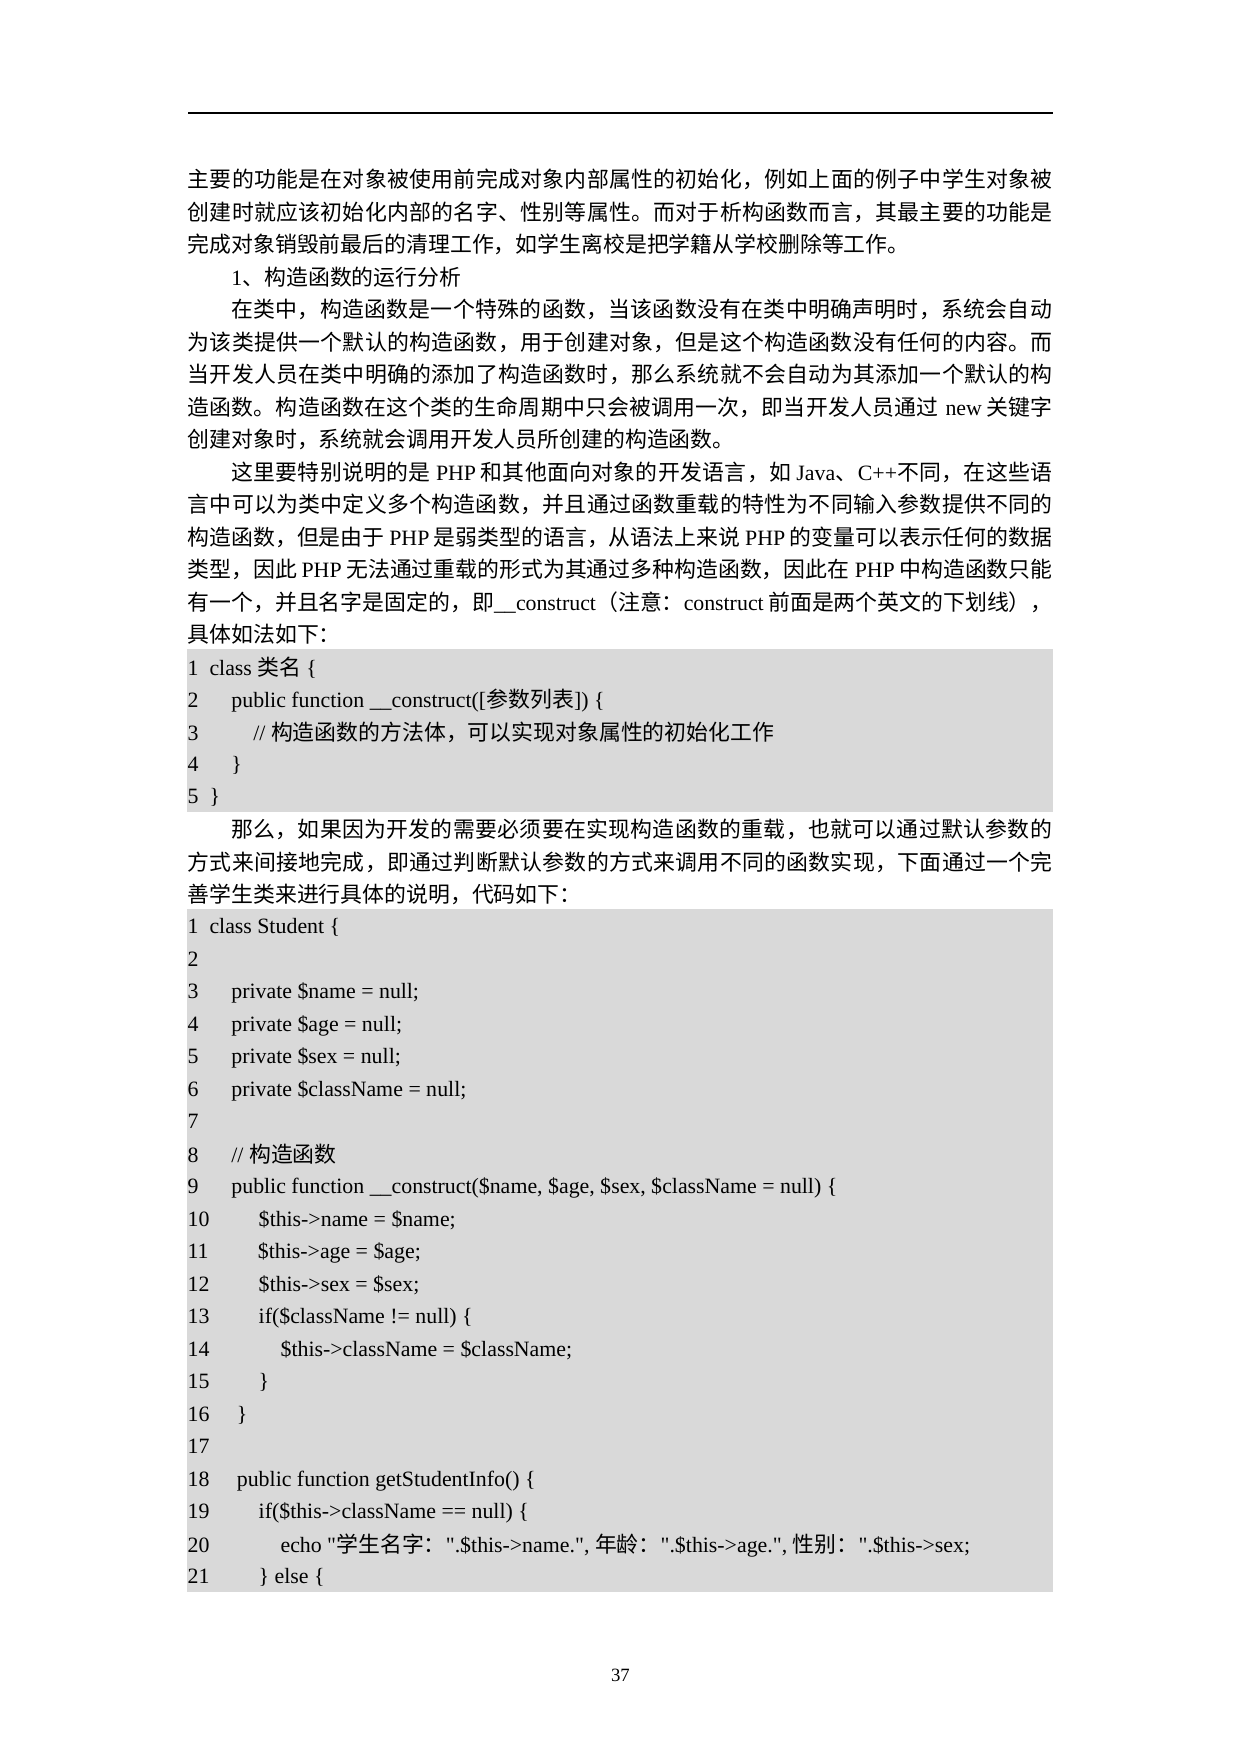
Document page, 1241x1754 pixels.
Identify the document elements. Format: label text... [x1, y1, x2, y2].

text 2 public function __construct([参数列表]) { [187, 682, 1053, 714]
text 1、构造函数的运行分析 [187, 259, 1053, 292]
text 3 // 构造函数的方法体，可以实现对象属性的初始化工作 [187, 714, 1053, 747]
text 5 private $sex = null; [187, 1039, 1053, 1072]
text 11 $this->age = $age; [187, 1234, 1053, 1267]
text 12 $this->sex = $sex; [187, 1267, 1053, 1299]
text 10 $this->name = $name; [187, 1202, 1053, 1234]
text 13 if($className != null) { [187, 1299, 1053, 1332]
text 8 // 构造函数 [187, 1137, 1053, 1169]
text 这里要特别说明的是PHP和其他面向对象的开发语言，如Java、C++不同，在这些语言中可以为类中定义多个构造函数，并且通过函数重载的特性为不同输入参数提供不同的构造函数，但是由于PHP是弱类型的语言，从语法上来说PHP的变量可以表示任何的数据类型，因此PHP无法通过重载的形式为其通过多种构造函数，因此在PHP中构造函数只能有一个，并且名字是固定的，即__construct（注意：construct前面是两个英文的下划线），具体如法如下： [187, 454, 1053, 649]
text 那么，如果因为开发的需要必须要在实现构造函数的重载，也就可以通过默认参数的方式来间接地完成，即通过判断默认参数的方式来调用不同的函数实现，下面通过一个完善学生类来进行具体的说明，代码如下： [187, 812, 1053, 909]
text 19 if($this->className == null) { [187, 1494, 1053, 1527]
text 2 [187, 942, 1053, 974]
text 1 class Student { [187, 909, 1053, 942]
text 4 } [187, 747, 1053, 779]
text 18 public function getStudentInfo() { [187, 1462, 1053, 1494]
text 21 } else { [187, 1559, 1053, 1592]
text 17 [187, 1429, 1053, 1462]
text 5 } [187, 779, 1053, 812]
text 6 private $className = null; [187, 1072, 1053, 1104]
text 9 public function __construct($name, $age, $sex, $className = null) { [187, 1169, 1053, 1202]
text 15 } [187, 1364, 1053, 1397]
text 1 class 类名 { [187, 649, 1053, 682]
text 4 private $age = null; [187, 1007, 1053, 1039]
text 14 $this->className = $className; [187, 1332, 1053, 1364]
text 3 private $name = null; [187, 974, 1053, 1007]
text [187, 162, 1053, 259]
text 20 echo "学生名字：".$this->name.", 年龄：".$this->age.", 性别：".$this->sex; [187, 1527, 1053, 1559]
text 在类中，构造函数是一个特殊的函数，当该函数没有在类中明确声明时，系统会自动为该类提供一个默认的构造函数，用于创建对象，但是这个构造函数没有任何的内容。而当开发人员在类中明确的添加了构造函数时，那么系统就不会自动为其添加一个默认的构造函数。构造函数在这个类的生命周期中只会被调用一次，即当开发人员通过new关键字创建对象时，系统就会调用开发人员所创建的构造函数。 [187, 292, 1053, 454]
text 16 } [187, 1397, 1053, 1429]
text 7 [187, 1104, 1053, 1137]
